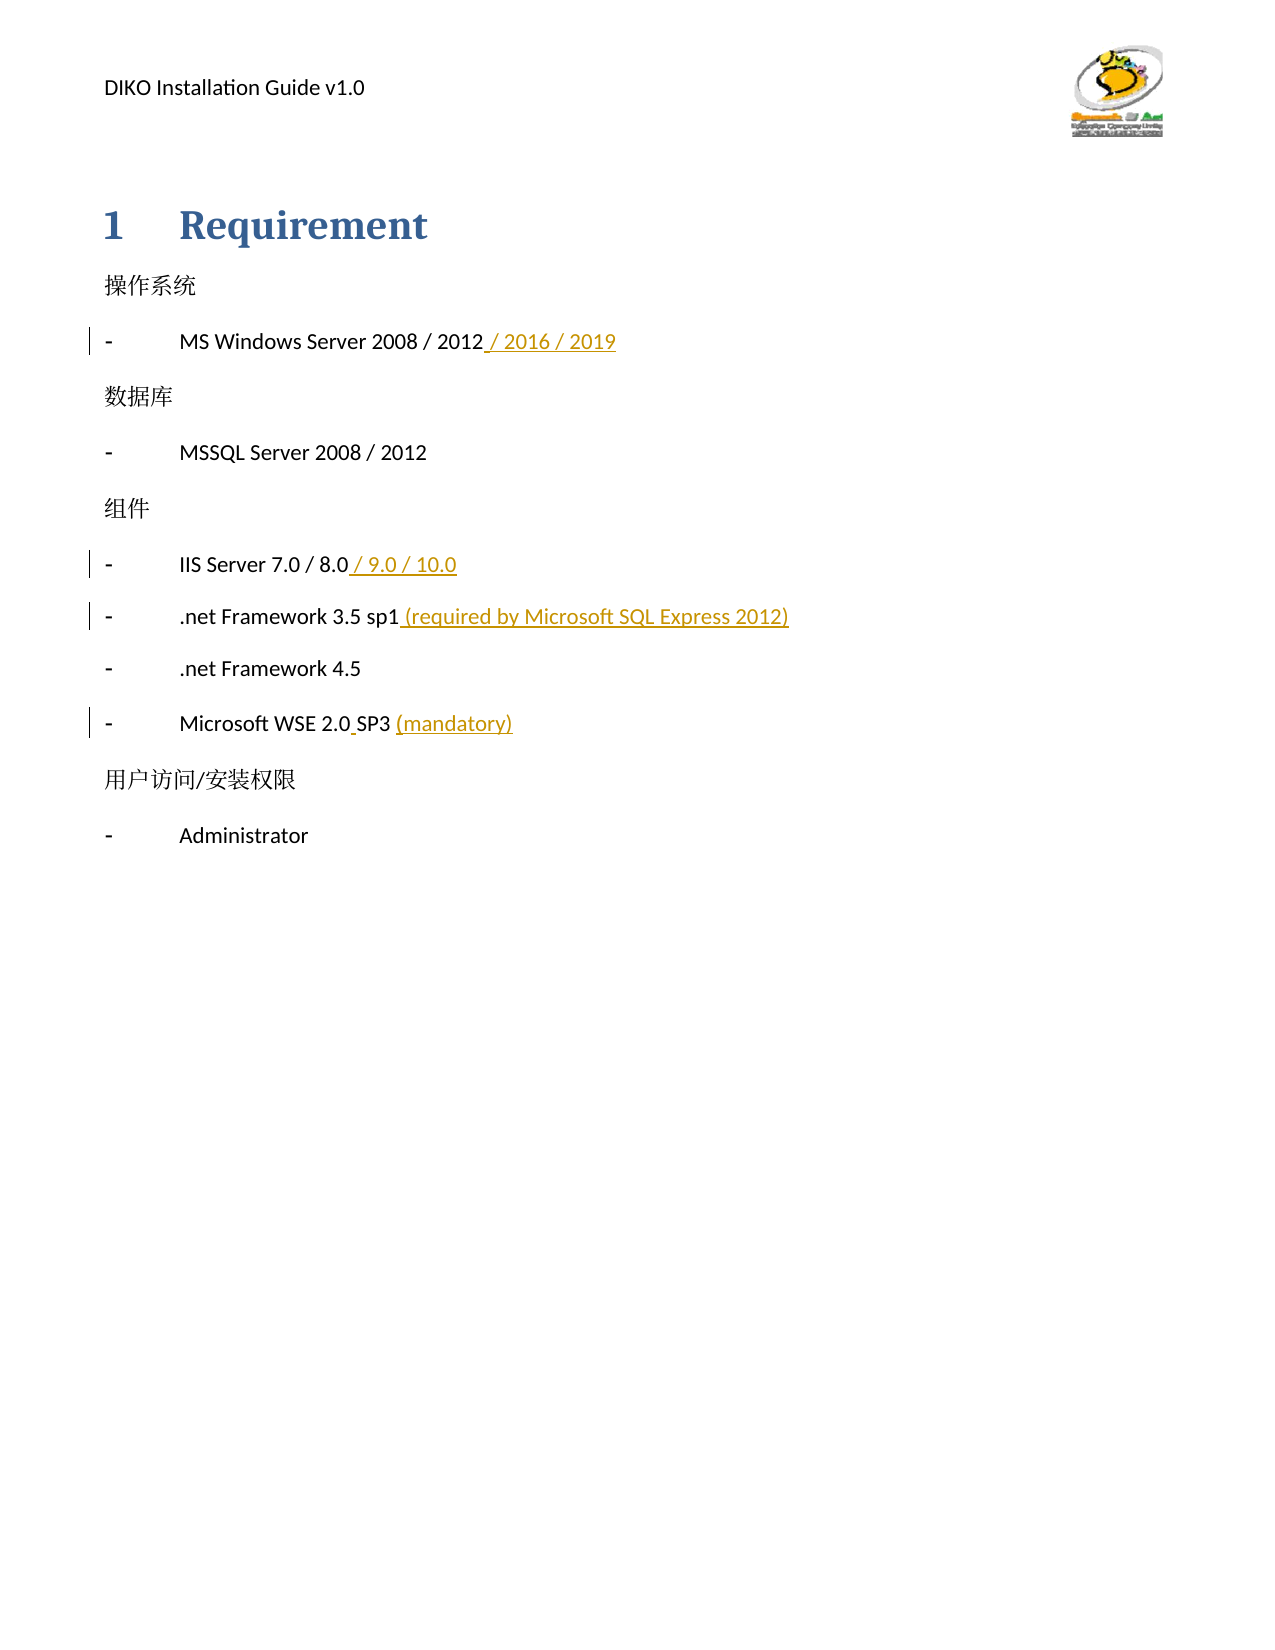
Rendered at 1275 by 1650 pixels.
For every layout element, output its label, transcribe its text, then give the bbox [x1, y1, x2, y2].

list MS Windows Server 2008 / 2012 [105, 327, 1125, 355]
list IIS Server 7.0 / 8.0 [105, 550, 1125, 578]
text 用户访问/安装权限 [104, 763, 1125, 796]
text 数据库 [104, 379, 1125, 412]
list MSSQL Server 2008 / 2012 [105, 438, 1125, 466]
list .net Framework 3.5 sp1 [105, 602, 1125, 630]
list .net Framework 4.5 [105, 654, 1125, 682]
text 组件 [104, 491, 1125, 524]
subtitle 1 Requirement [104, 202, 1125, 249]
text 操作系统 [104, 268, 1125, 301]
text DIKO Installation Guide v1.0 [104, 73, 1125, 101]
list Administrator [105, 821, 1125, 849]
picture [1068, 42, 1163, 137]
list Microsoft WSE 2.0SP3 [105, 707, 1125, 738]
